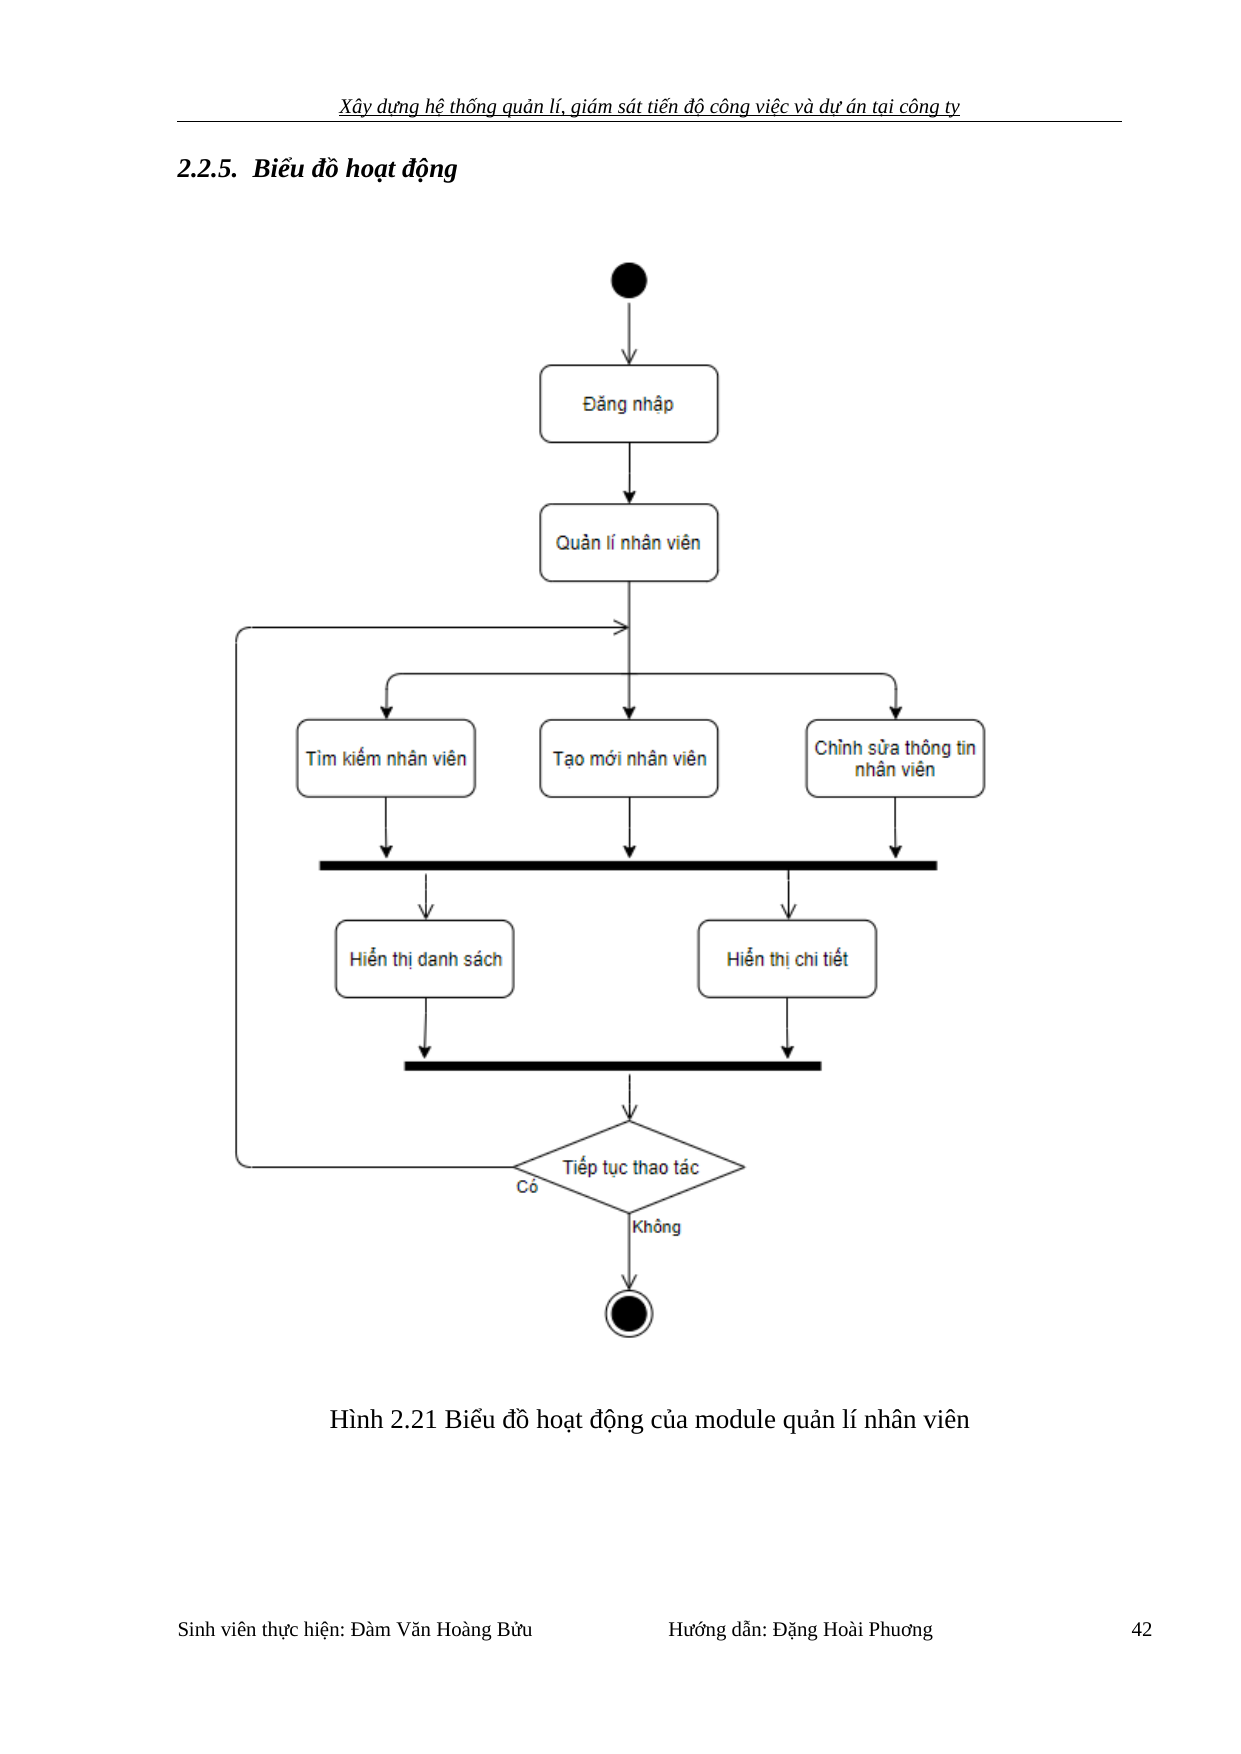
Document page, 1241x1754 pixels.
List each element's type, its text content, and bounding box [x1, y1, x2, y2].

picture [177, 192, 1123, 1378]
subtitle Biểu đồ hoạt động [177, 152, 1122, 183]
